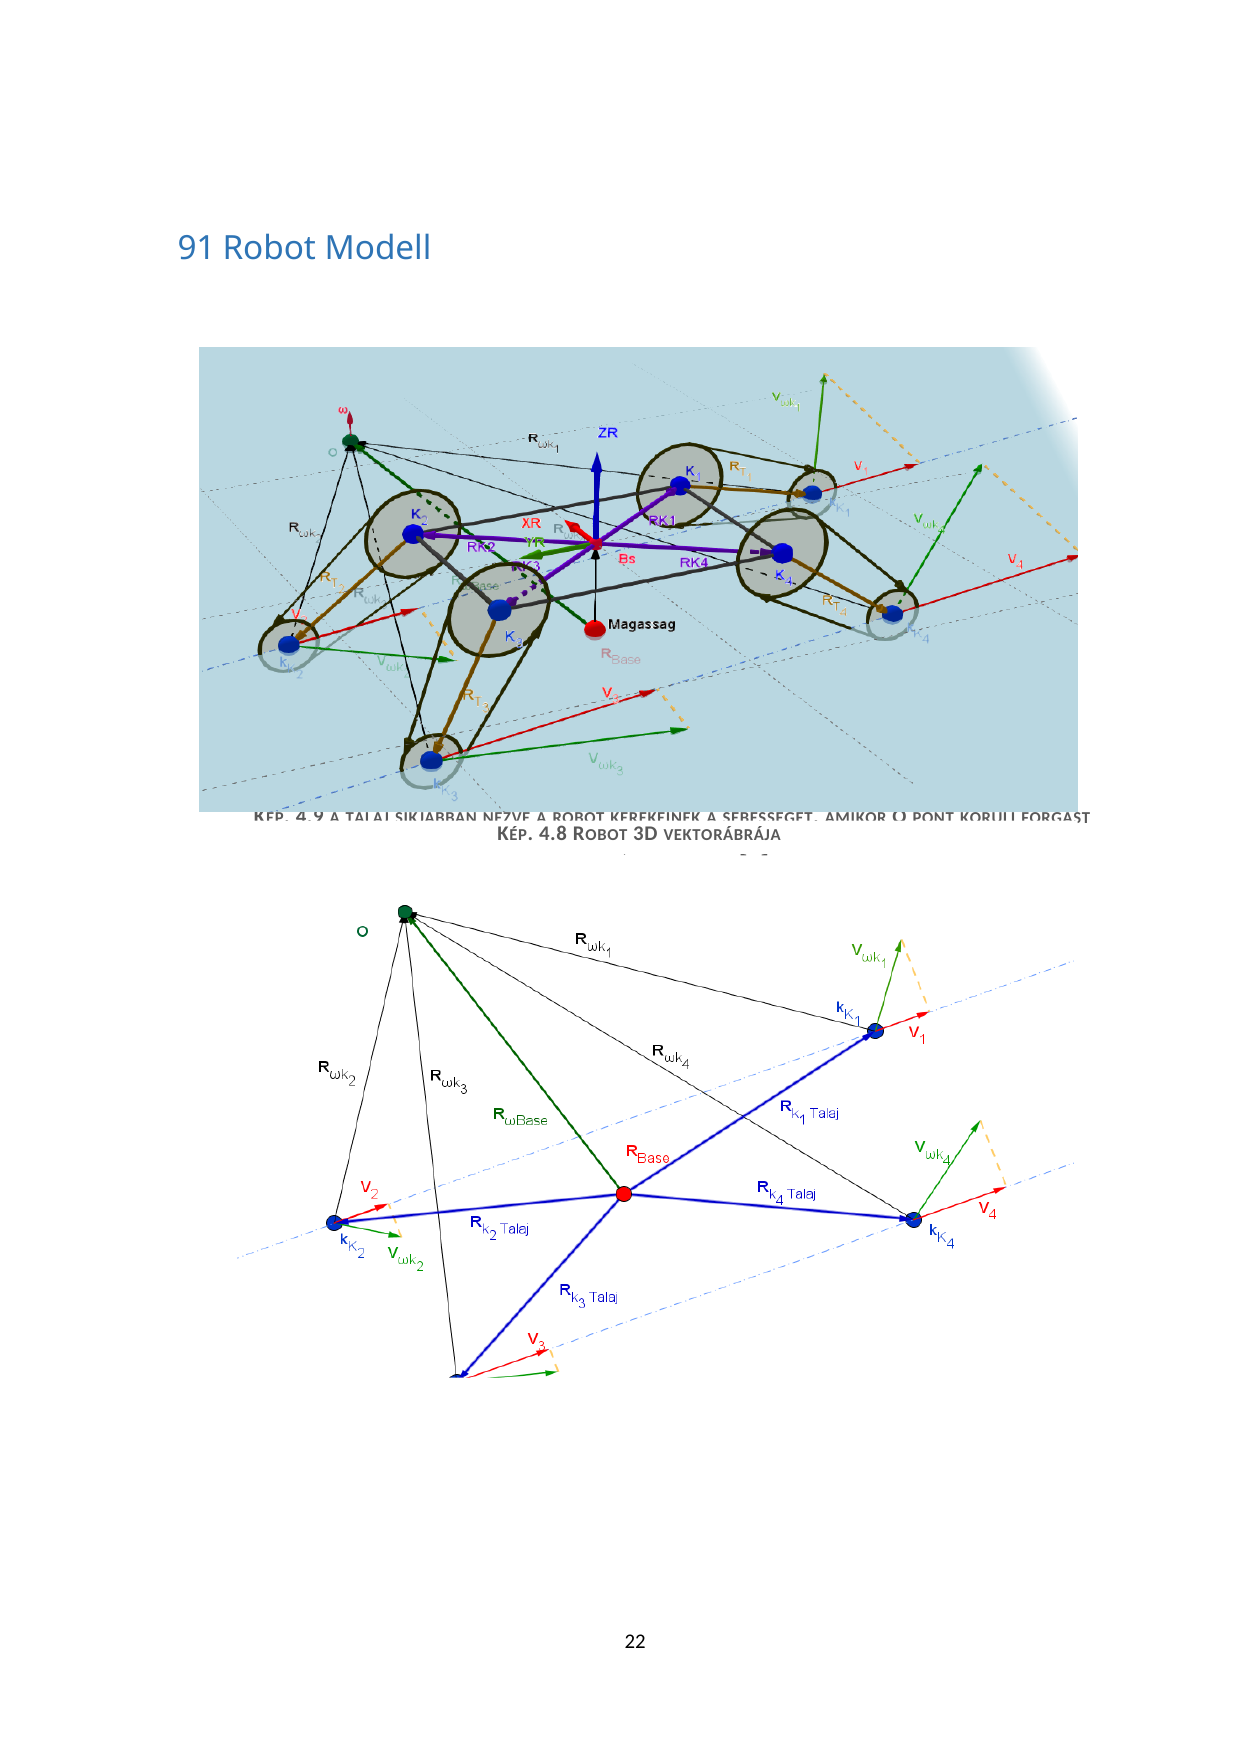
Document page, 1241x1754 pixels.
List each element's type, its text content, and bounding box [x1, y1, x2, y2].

subtitle Robot Modell [177, 223, 1092, 269]
